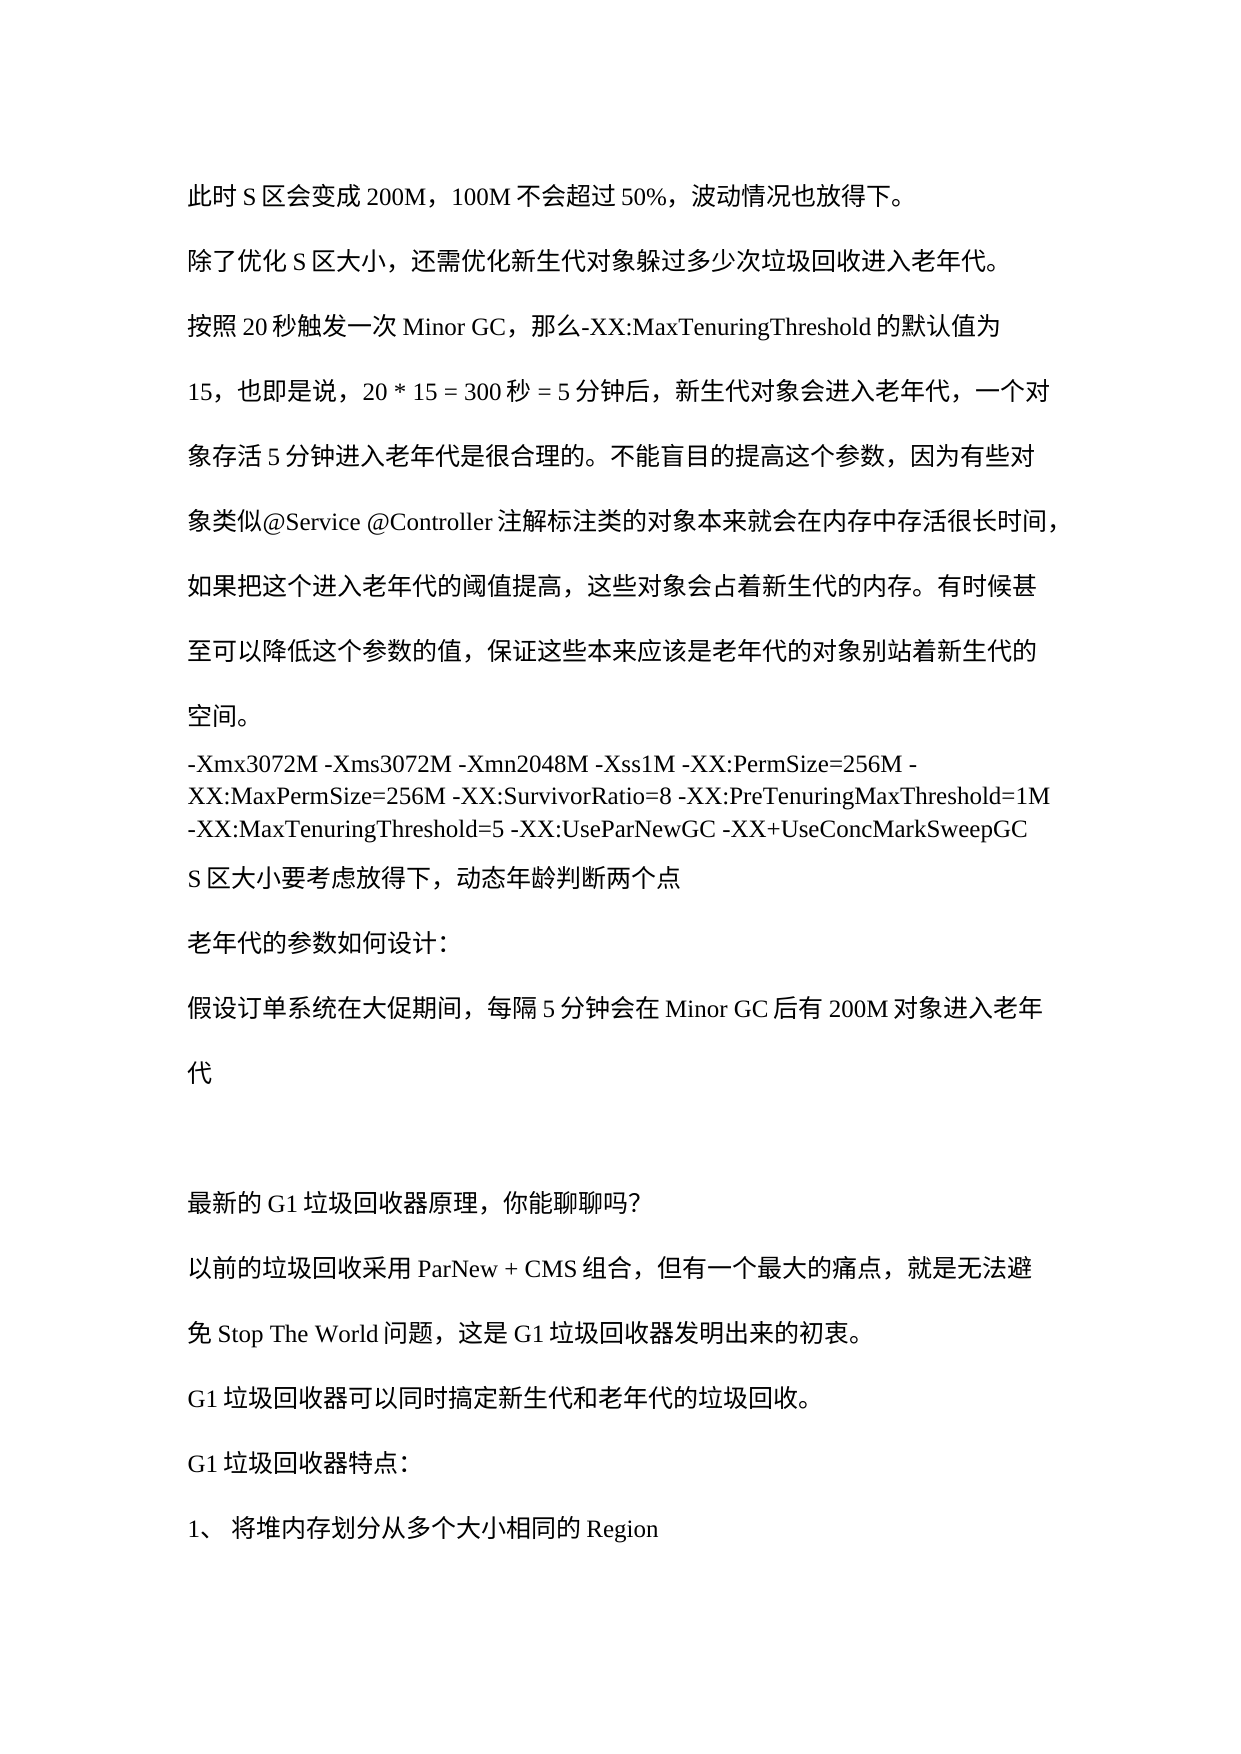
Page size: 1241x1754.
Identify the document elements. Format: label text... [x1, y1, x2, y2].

text 最新的G1垃圾回收器原理，你能聊聊吗？ [187, 1169, 1053, 1234]
text S区大小要考虑放得下，动态年龄判断两个点 [187, 844, 1053, 909]
text -Xmx3072M -Xms3072M -Xmn2048M -Xss1M -XX:PermSize=256M -XX:MaxPermSize=256M -XX:SurvivorRatio=8 -XX:PreTenuringMaxThreshold=1M -XX:MaxTenuringThreshold=5 -XX:UseParNewGC -XX+UseConcMarkSweepGC [187, 747, 1053, 844]
text 以前的垃圾回收采用ParNew + CMS组合，但有一个最大的痛点，就是无法避免Stop The World问题，这是G1垃圾回收器发明出来的初衷。 [187, 1234, 1053, 1364]
text 除了优化S区大小，还需优化新生代对象躲过多少次垃圾回收进入老年代。 [187, 227, 1053, 292]
list 将堆内存划分从多个大小相同的Region [187, 1494, 1053, 1559]
text 此时S区会变成200M，100M不会超过50%，波动情况也放得下。 [187, 162, 1053, 227]
text 老年代的参数如何设计： [187, 909, 1053, 974]
text G1垃圾回收器特点： [187, 1429, 1053, 1494]
text 假设订单系统在大促期间，每隔5分钟会在Minor GC后有200M对象进入老年代 [187, 974, 1053, 1104]
text G1垃圾回收器可以同时搞定新生代和老年代的垃圾回收。 [187, 1364, 1053, 1429]
text 按照20秒触发一次Minor GC，那么-XX:MaxTenuringThreshold的默认值为15，也即是说，20 * 15 = 300秒 = 5分钟后，新生代对象会进入老年代，一个对象存活5分钟进入老年代是很合理的。不能盲目的提高这个参数，因为有些对象类似@Service @Controller注解标注类的对象本来就会在内存中存活很长时间，如果把这个进入老年代的阈值提高，这些对象会占着新生代的内存。有时候甚至可以降低这个参数的值，保证这些本来应该是老年代的对象别站着新生代的空间。 [187, 292, 1053, 747]
